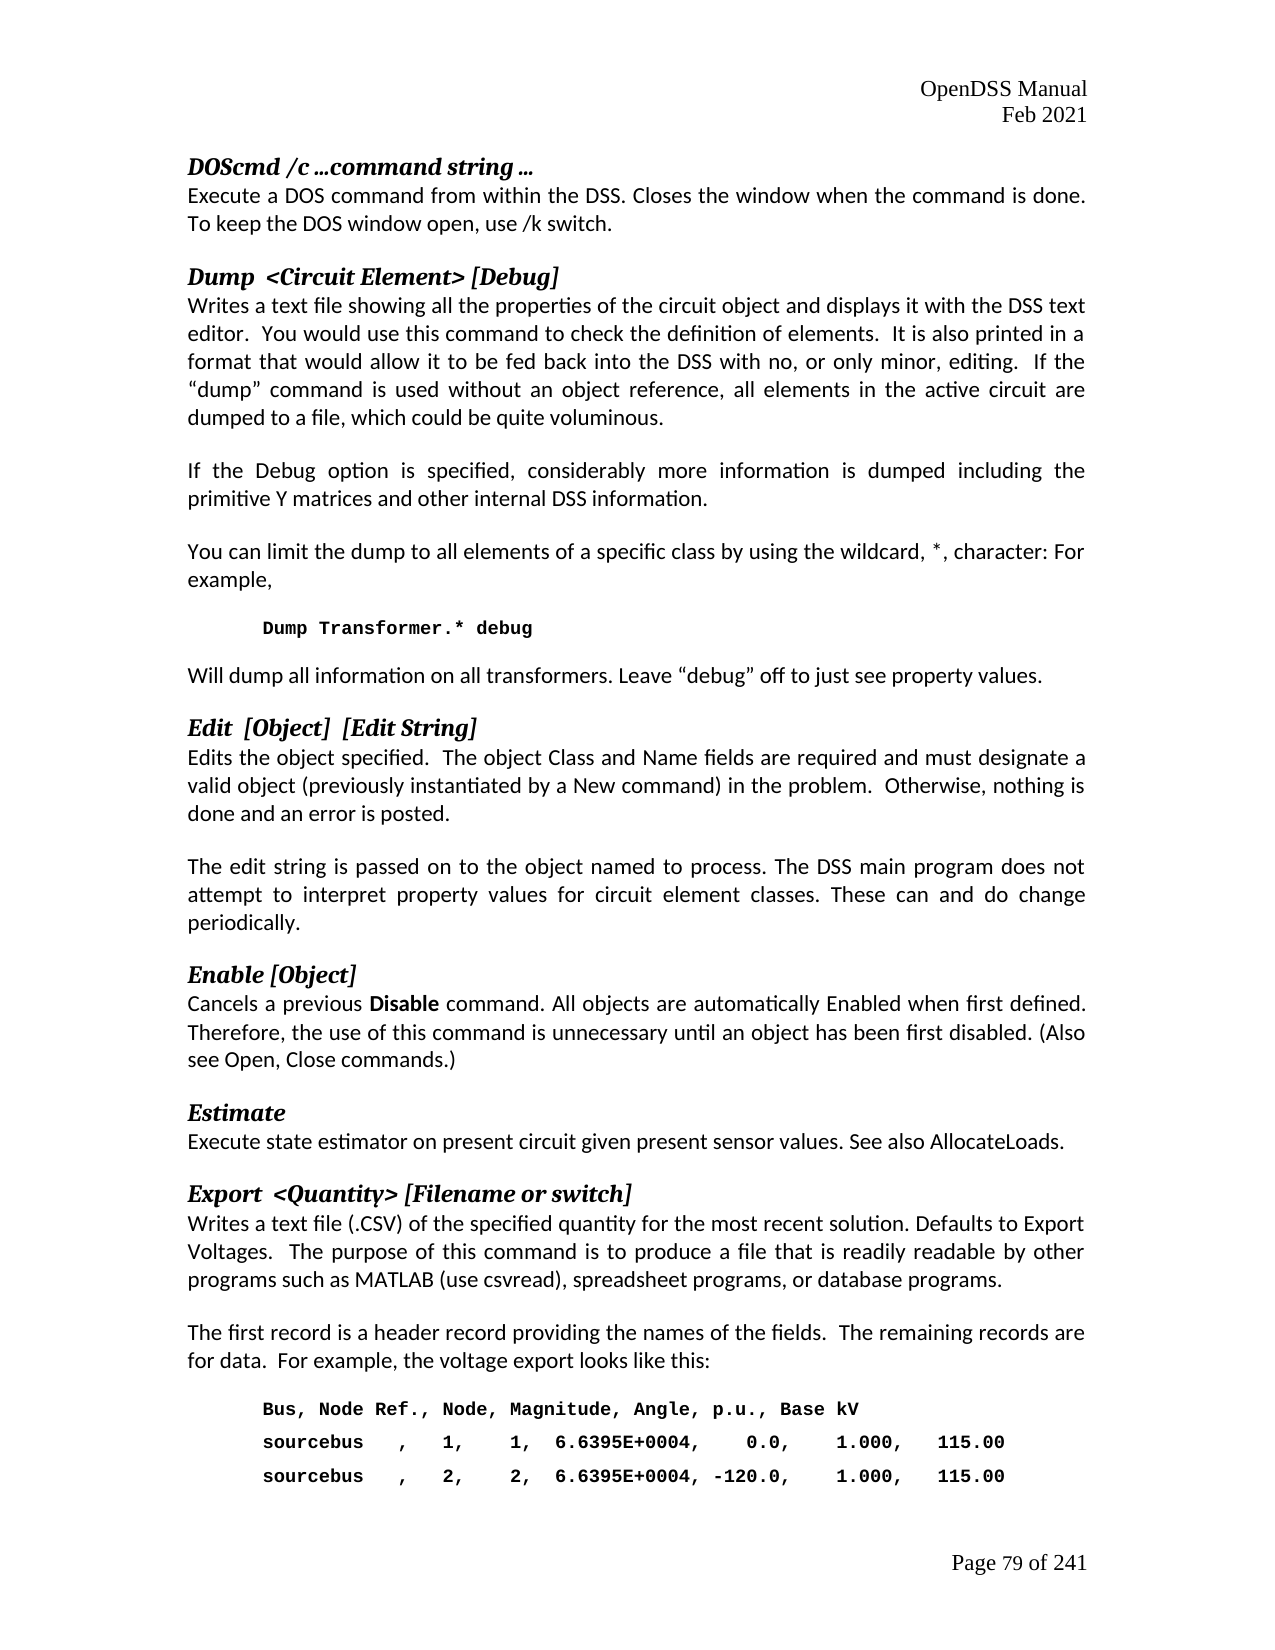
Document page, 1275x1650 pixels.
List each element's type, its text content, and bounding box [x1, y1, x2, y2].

text sourcebus , 1, 1, 6.6395E+0004, 0.0, 1.000, 115.00 [262, 1433, 1087, 1454]
text Will dump all information on all transformers. Leave “debug” off to just see property values. [187, 661, 1087, 689]
subtitle DOScmd /c ...command string ... [187, 153, 1087, 181]
text Edits the object specified. The object Class and Name fields are required and must designate a valid object (previously instantiated by a New command) in the problem. Otherwise, nothing is done and an error is posted. [187, 743, 1087, 827]
subtitle Edit [Object] [Edit String] [187, 714, 1087, 743]
text Writes a text file showing all the properties of the circuit object and displays it with the DSS text editor. You would use this command to check the definition of elements. It is also printed in a format that would allow it to be fed back into the DSS with no, or only minor, editing. If the “dump” command is used without an object reference, all elements in the active circuit are dumped to a file, which could be quite voluminous. [187, 291, 1087, 431]
text sourcebus , 2, 2, 6.6395E+0004, -120.0, 1.000, 115.00 [262, 1467, 1087, 1488]
text The first record is a header record providing the names of the fields. The remaining records are for data. For example, the voltage export looks like this: [187, 1318, 1087, 1374]
text Writes a text file (.CSV) of the specified quantity for the most recent solution. Defaults to Export Voltages. The purpose of this command is to produce a file that is readily readable by other programs such as MATLAB (use csvread), spreadsheet programs, or database programs. [187, 1209, 1087, 1293]
text Execute state estimator on present circuit given present sensor values. See also AllocateLoads. [187, 1127, 1087, 1155]
text Cancels a previous Disable command. All objects are automatically Enabled when first defined. Therefore, the use of this command is unnecessary until an object has been first disabled. (Also see Open, Close commands.) [187, 989, 1087, 1074]
text If the Debug option is specified, considerably more information is dumped including the primitive Y matrices and other internal DSS information. [187, 456, 1087, 512]
text The edit string is passed on to the object named to process. The DSS main program does not attempt to interpret property values for circuit element classes. These can and do change periodically. [187, 852, 1087, 936]
subtitle Export <Quantity> [Filename or switch] [187, 1180, 1087, 1209]
text Execute a DOS command from within the DSS. Closes the window when the command is done. To keep the DOS window open, use /k switch. [187, 181, 1087, 237]
text Bus, Node Ref., Node, Magnitude, Angle, p.u., Base kV [262, 1399, 1087, 1421]
subtitle Estimate [187, 1099, 1087, 1127]
subtitle Dump <Circuit Element> [Debug] [187, 262, 1087, 291]
subtitle Enable [Object] [187, 961, 1087, 989]
text Dump Transformer.* debug [262, 618, 1087, 640]
text You can limit the dump to all elements of a specific class by using the wildcard, *, character: For example, [187, 537, 1087, 593]
